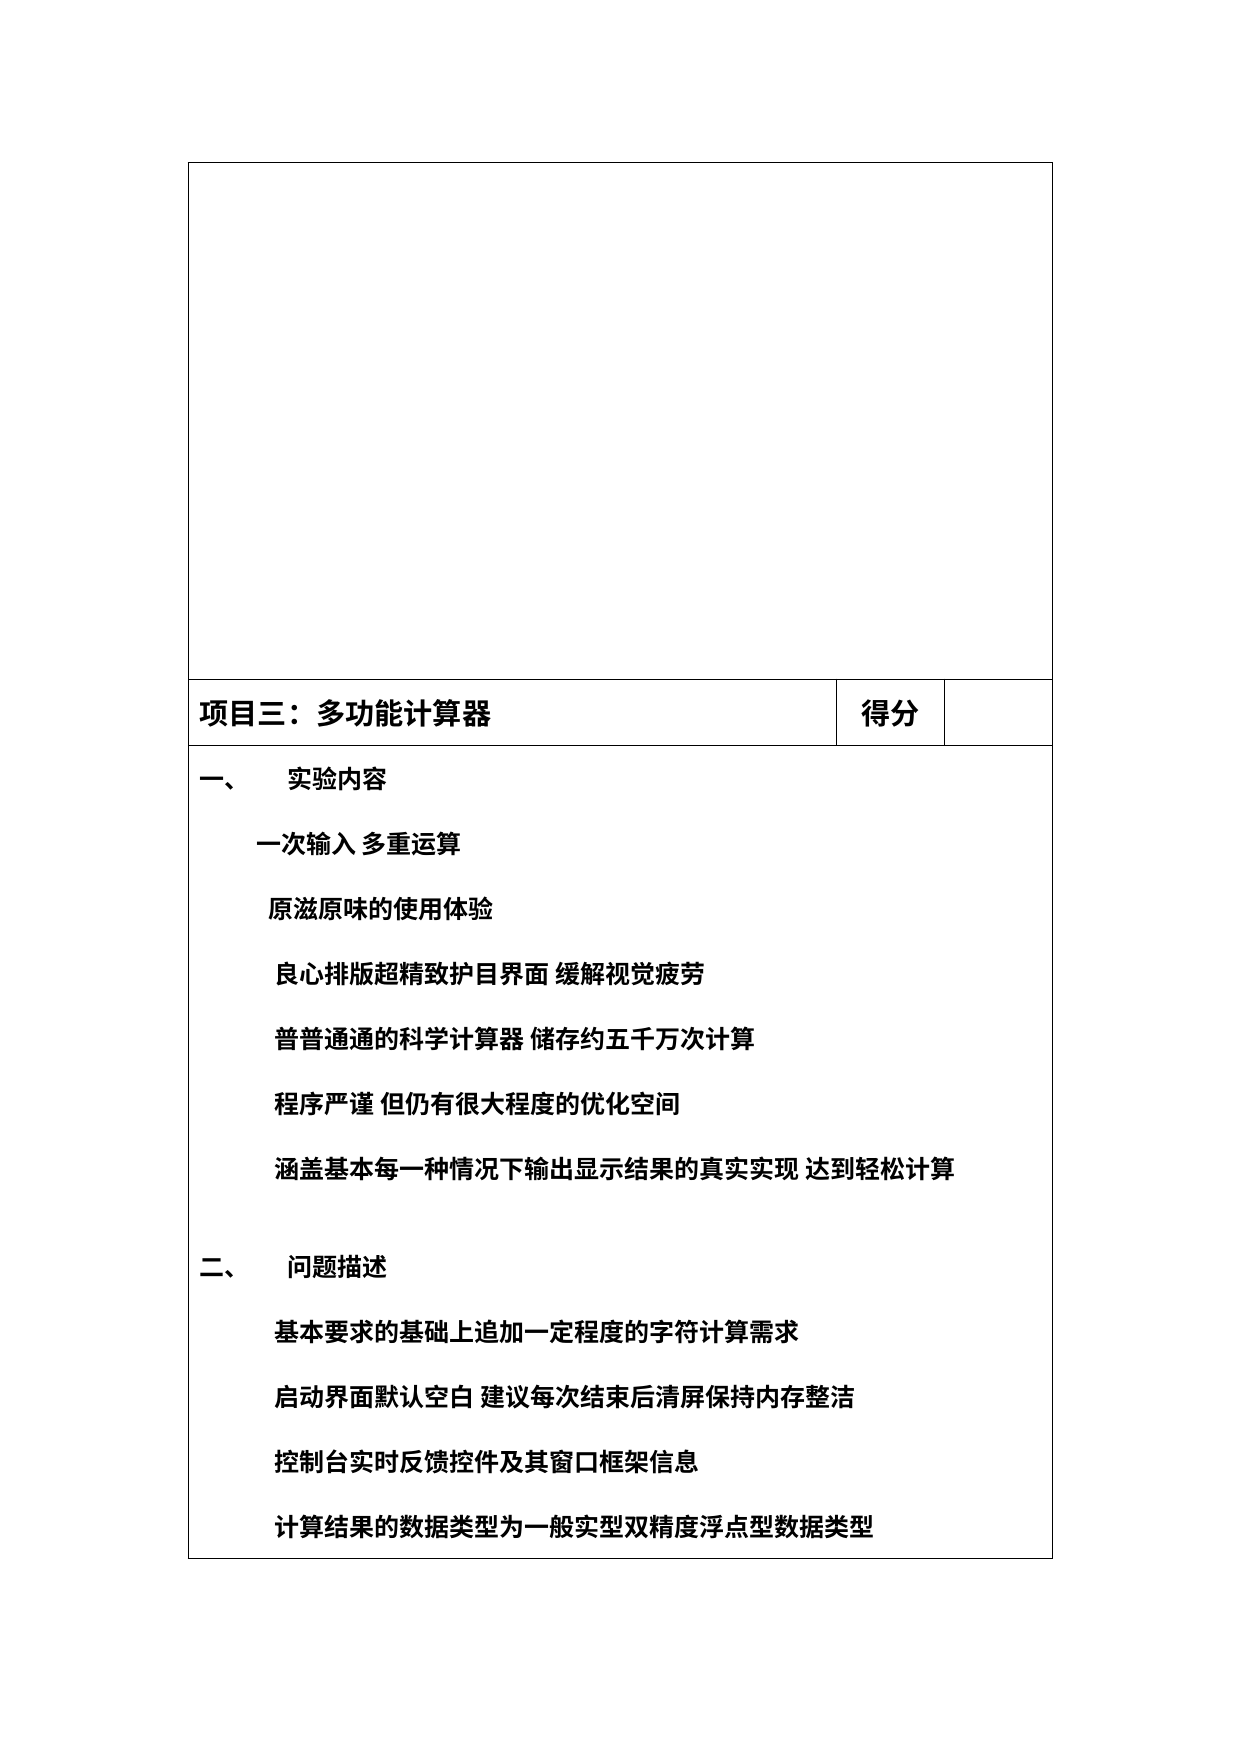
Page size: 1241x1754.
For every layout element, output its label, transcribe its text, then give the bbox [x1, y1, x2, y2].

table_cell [189, 163, 1052, 678]
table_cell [189, 746, 1052, 1558]
table_cell 项目三：多功能计算器 [189, 680, 836, 744]
table_cell 得分 [837, 680, 944, 744]
table_cell [945, 680, 1052, 744]
